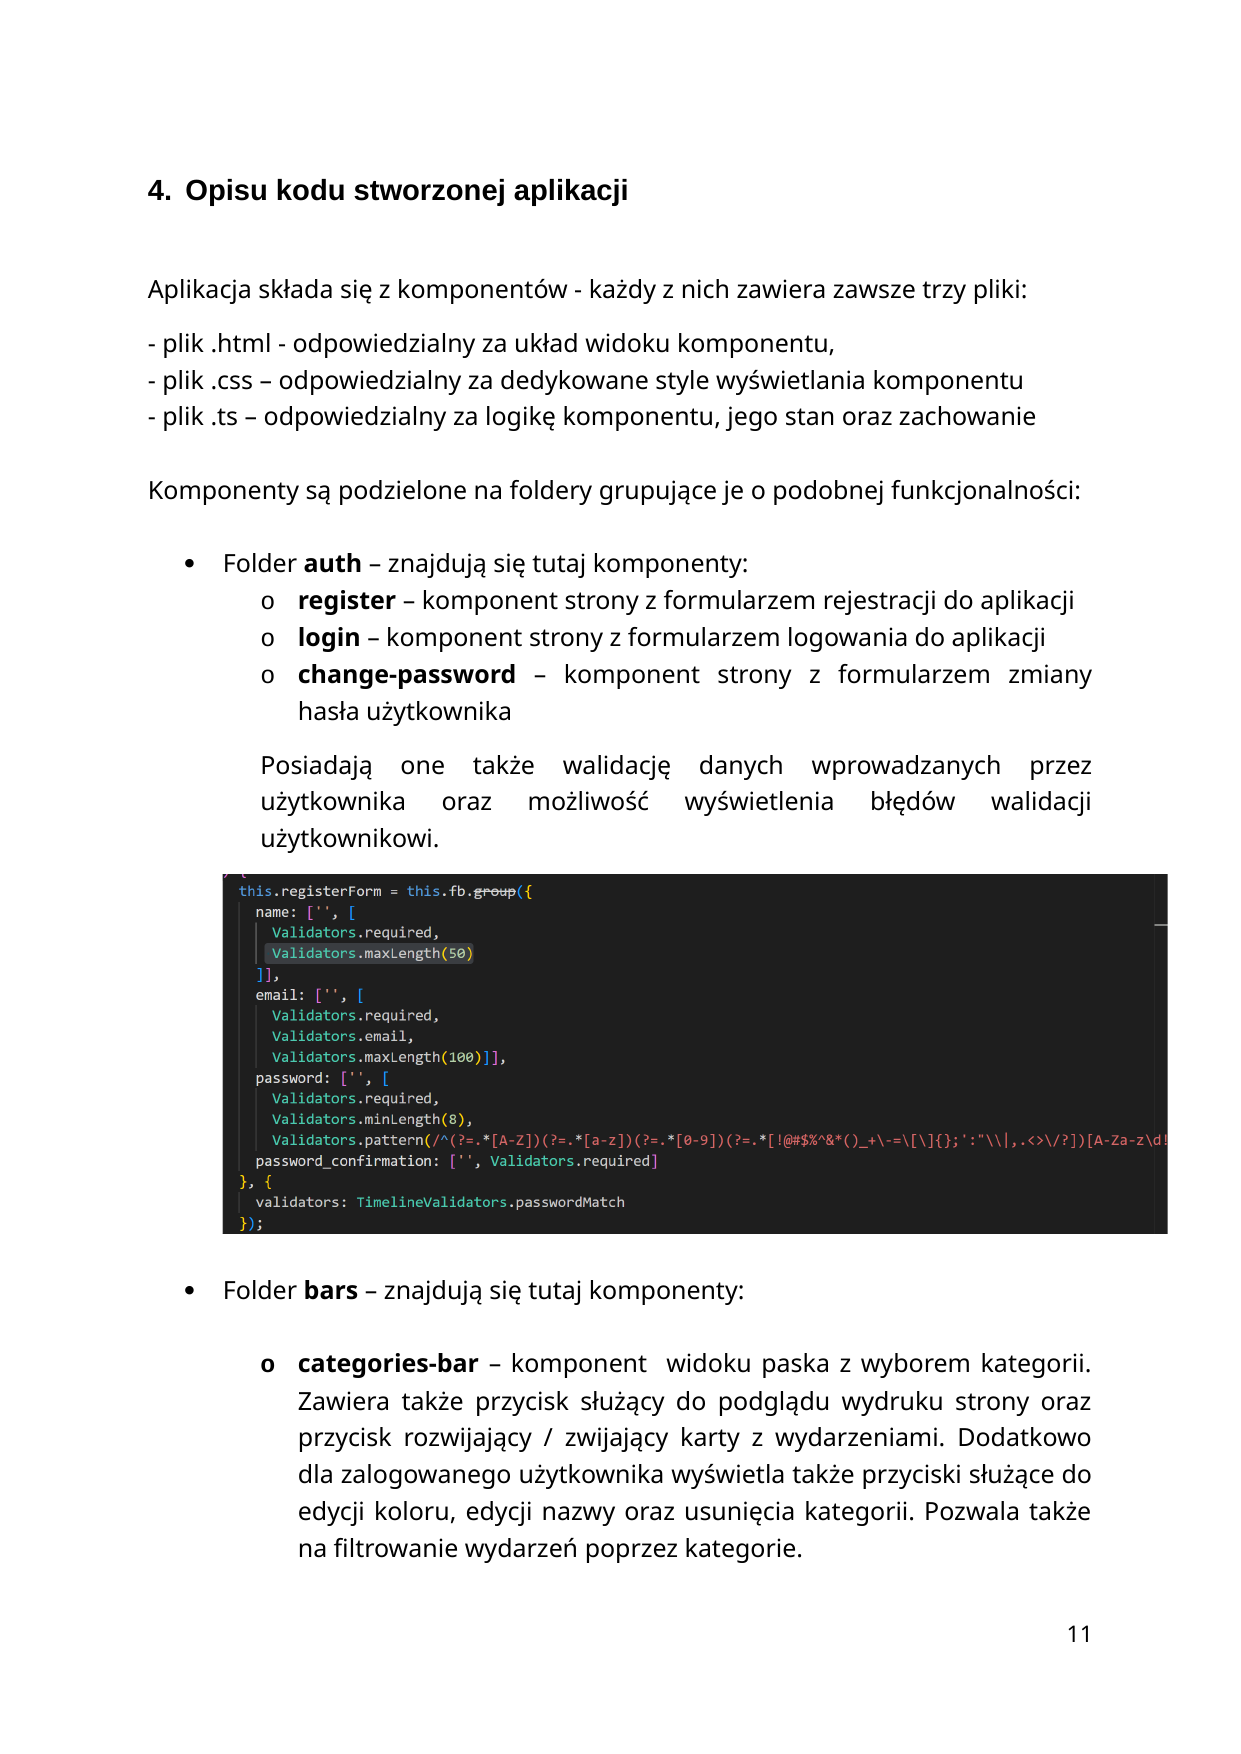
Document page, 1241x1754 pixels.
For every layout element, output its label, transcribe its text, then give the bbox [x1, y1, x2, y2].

list change-password – komponent strony z formularzem zmiany hasła użytkownika [260, 657, 1093, 728]
list register – komponent strony z formularzem rejestracji do aplikacji [260, 583, 1093, 617]
list Folder bars – znajdują się tutaj komponenty: [185, 1273, 1093, 1307]
list login – komponent strony z formularzem logowania do aplikacji [260, 620, 1093, 654]
text Posiadają one także walidację danych wprowadzanych przez użytkownika oraz możliwość wyświetlenia błędów walidacji użytkownikowi. [260, 747, 1093, 855]
list Opisu kodu stworzonej aplikacji [148, 173, 1093, 206]
text - plik .css – odpowiedzialny za dedykowane style wyświetlania komponentu [148, 362, 1093, 396]
text Komponenty są podzielone na foldery grupujące je o podobnej funkcjonalności: [148, 473, 1093, 507]
text - plik .ts – odpowiedzialny za logikę komponentu, jego stan oraz zachowanie [148, 399, 1093, 433]
list Folder auth – znajdują się tutaj komponenty: [185, 546, 1093, 580]
text Aplikacja składa się z komponentów - każdy z nich zawiera zawsze trzy pliki: [148, 272, 1093, 306]
list categories-bar – komponent widoku paska z wyborem kategorii. Zawiera także przycisk służący do podglądu wydruku strony oraz przycisk rozwijający / zwijający karty z wydarzeniami. Dodatkowo dla zalogowanego użytkownika wyświetla także przyciski służące do edycji koloru, edycji nazwy oraz usunięcia kategorii. Pozwala także na filtrowanie wydarzeń poprzez kategorie. [260, 1346, 1093, 1564]
picture [222, 874, 1168, 1234]
text - plik .html - odpowiedzialny za układ widoku komponentu, [148, 326, 1093, 359]
